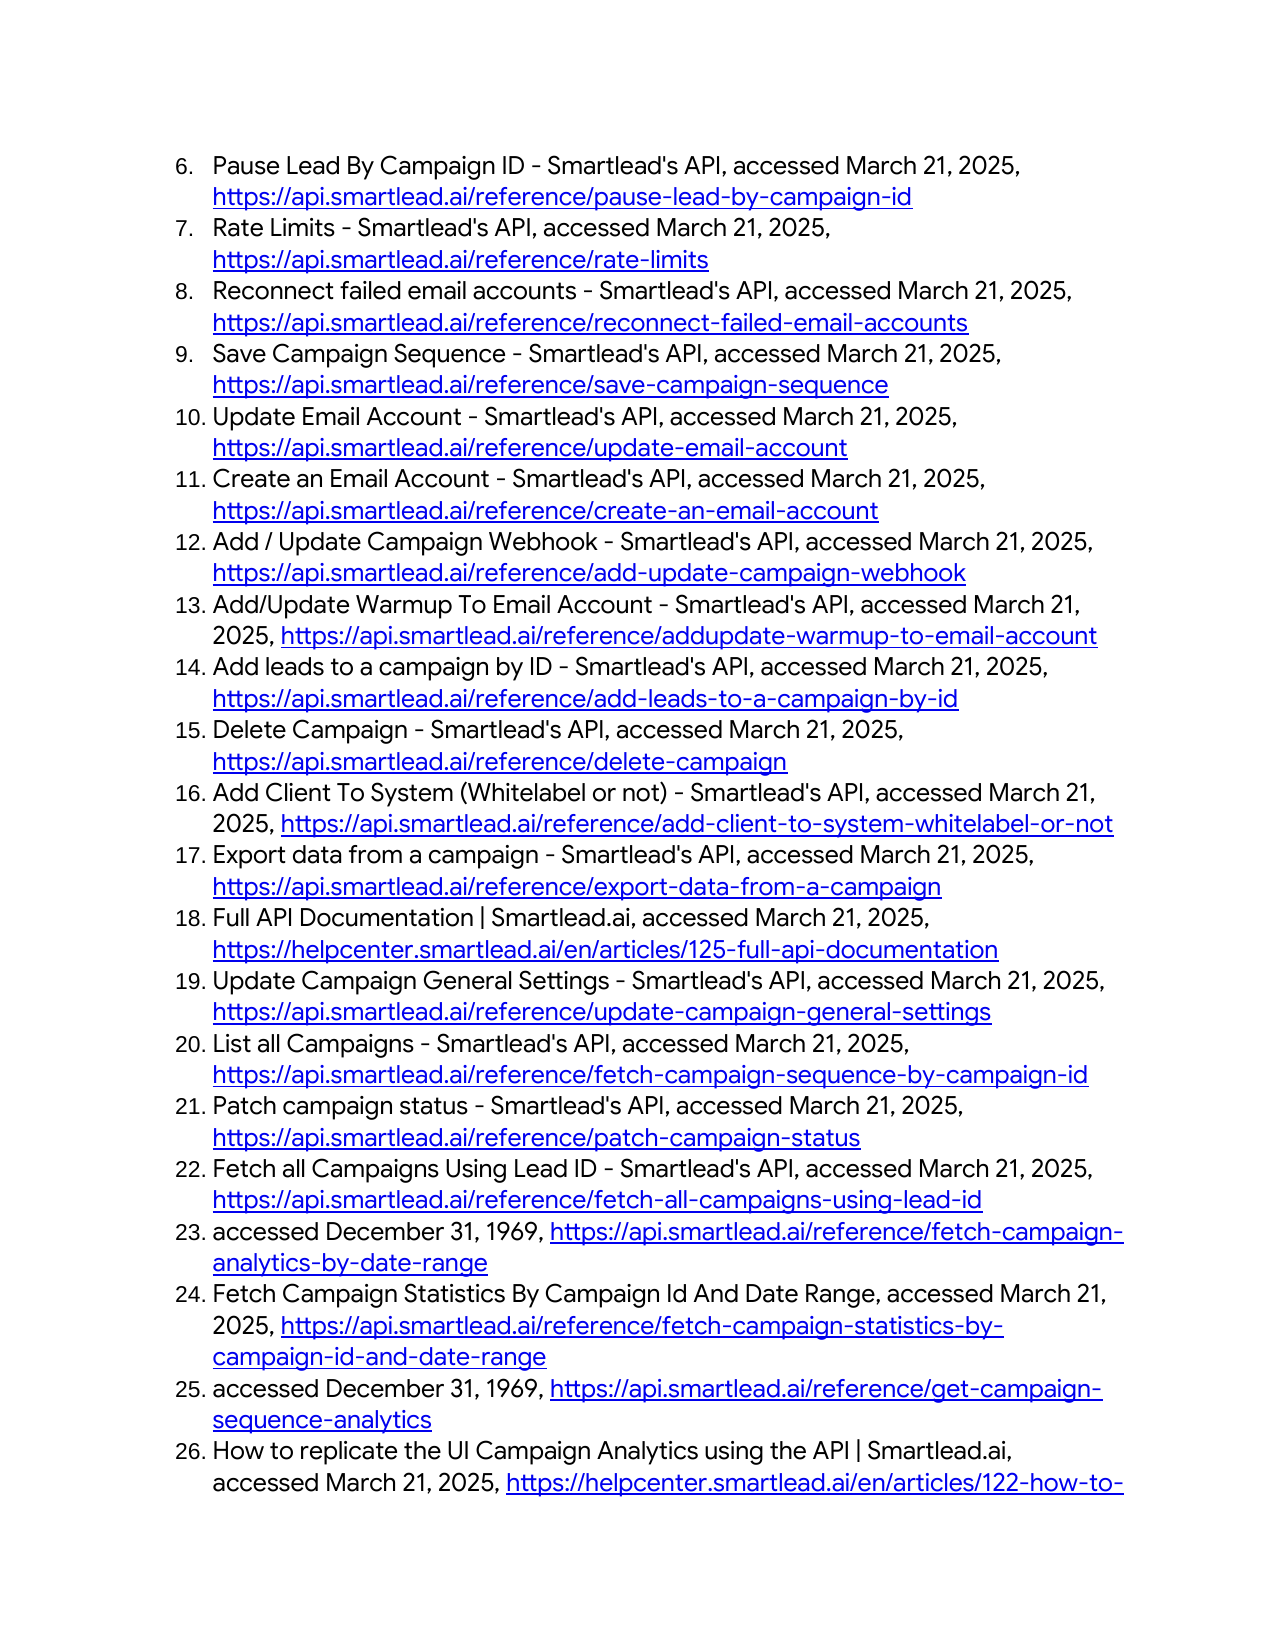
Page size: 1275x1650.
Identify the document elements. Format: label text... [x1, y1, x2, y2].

list accessed December 31, 1969, https://api.smartlead.ai/reference/get-campaign-sequence-analytics [175, 1373, 1125, 1436]
list Add leads to a campaign by ID - Smartlead's API, accessed March 21, 2025, https://api.smartlead.ai/reference/add-leads-to-a-campaign-by-id [175, 652, 1125, 714]
list Rate Limits - Smartlead's API, accessed March 21, 2025, https://api.smartlead.ai/reference/rate-limits [175, 213, 1125, 275]
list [175, 1436, 1125, 1498]
list Pause Lead By Campaign ID - Smartlead's API, accessed March 21, 2025, https://api.smartlead.ai/reference/pause-lead-by-campaign-id [175, 150, 1125, 213]
list List all Campaigns - Smartlead's API, accessed March 21, 2025, https://api.smartlead.ai/reference/fetch-campaign-sequence-by-campaign-id [175, 1028, 1125, 1091]
list Update Email Account - Smartlead's API, accessed March 21, 2025, https://api.smartlead.ai/reference/update-email-account [175, 401, 1125, 463]
list Delete Campaign - Smartlead's API, accessed March 21, 2025, https://api.smartlead.ai/reference/delete-campaign [175, 714, 1125, 777]
list Save Campaign Sequence - Smartlead's API, accessed March 21, 2025, https://api.smartlead.ai/reference/save-campaign-sequence [175, 338, 1125, 401]
list Create an Email Account - Smartlead's API, accessed March 21, 2025, https://api.smartlead.ai/reference/create-an-email-account [175, 463, 1125, 526]
list Full API Documentation | Smartlead.ai, accessed March 21, 2025, https://helpcenter.smartlead.ai/en/articles/125-full-api-documentation [175, 902, 1125, 965]
list Add Client To System (Whitelabel or not) - Smartlead's API, accessed March 21, 2025, https://api.smartlead.ai/reference/add-client-to-system-whitelabel-or-not [175, 777, 1125, 840]
list Add/Update Warmup To Email Account - Smartlead's API, accessed March 21, 2025, https://api.smartlead.ai/reference/addupdate-warmup-to-email-account [175, 589, 1125, 652]
list Reconnect failed email accounts - Smartlead's API, accessed March 21, 2025, https://api.smartlead.ai/reference/reconnect-failed-email-accounts [175, 275, 1125, 338]
list Export data from a campaign - Smartlead's API, accessed March 21, 2025, https://api.smartlead.ai/reference/export-data-from-a-campaign [175, 840, 1125, 902]
list Fetch Campaign Statistics By Campaign Id And Date Range, accessed March 21, 2025, https://api.smartlead.ai/reference/fetch-campaign-statistics-by-campaign-id-and-date-range [175, 1279, 1125, 1373]
list Patch campaign status - Smartlead's API, accessed March 21, 2025, https://api.smartlead.ai/reference/patch-campaign-status [175, 1091, 1125, 1153]
list Add / Update Campaign Webhook - Smartlead's API, accessed March 21, 2025, https://api.smartlead.ai/reference/add-update-campaign-webhook [175, 526, 1125, 589]
list Update Campaign General Settings - Smartlead's API, accessed March 21, 2025, https://api.smartlead.ai/reference/update-campaign-general-settings [175, 965, 1125, 1028]
list accessed December 31, 1969, https://api.smartlead.ai/reference/fetch-campaign-analytics-by-date-range [175, 1216, 1125, 1279]
list Fetch all Campaigns Using Lead ID - Smartlead's API, accessed March 21, 2025, https://api.smartlead.ai/reference/fetch-all-campaigns-using-lead-id [175, 1153, 1125, 1216]
